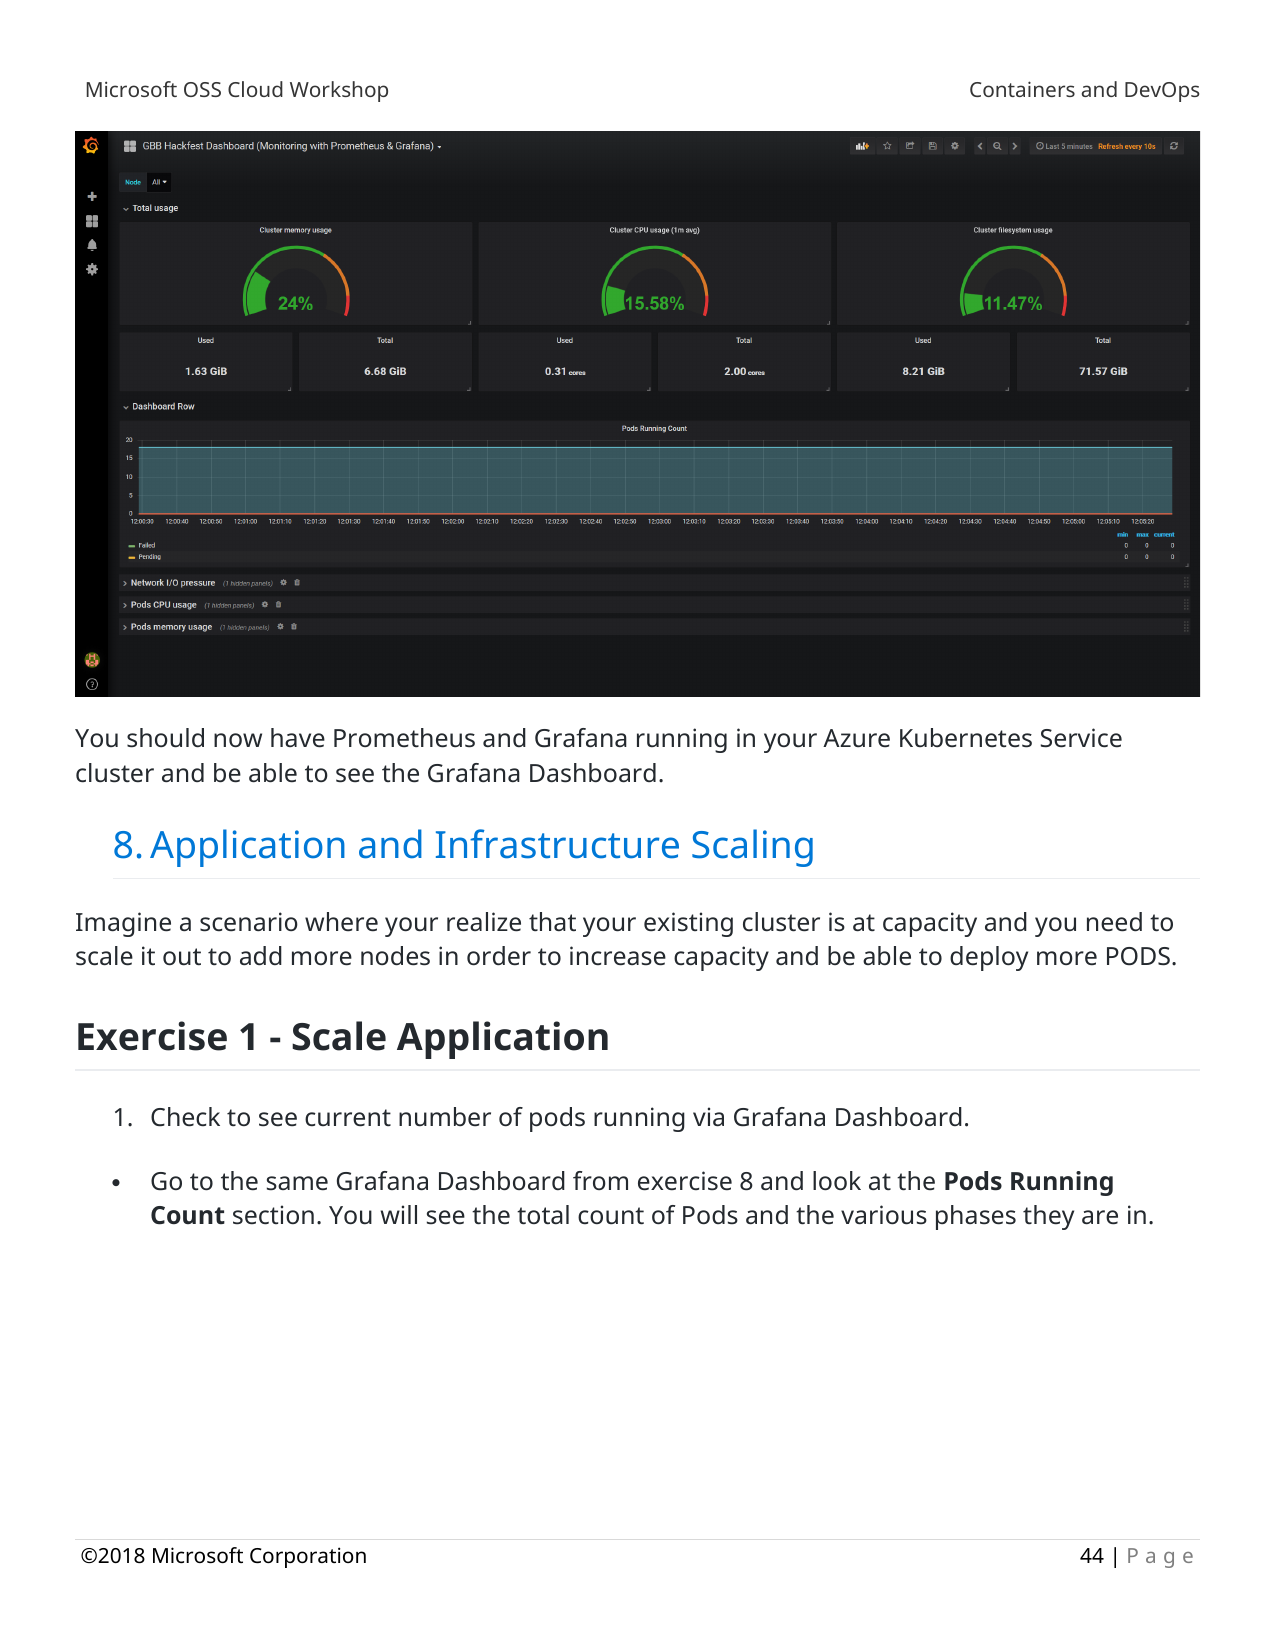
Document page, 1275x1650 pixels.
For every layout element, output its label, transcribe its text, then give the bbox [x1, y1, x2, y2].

picture [75, 131, 1200, 697]
text Imagine a scenario where your realize that your existing cluster is at capacity and you need to scale it out to add more nodes in order to increase capacity and be able to deploy more PODS. [75, 904, 1200, 972]
list Go to the same Grafana Dashboard from exercise 8 and look at the Pods Running Count section. You will see the total count of Pods and the various phases they are in. [112, 1163, 1200, 1231]
list Check to see current number of pods running via Grafana Dashboard. [112, 1100, 1200, 1134]
list Application and Infrastructure Scaling [112, 818, 1200, 879]
text You should now have Prometheus and Grafana running in your Azure Kubernetes Service cluster and be able to see the Grafana Dashboard. [75, 721, 1200, 789]
text Exercise 1 - Scale Application [75, 1010, 1200, 1069]
